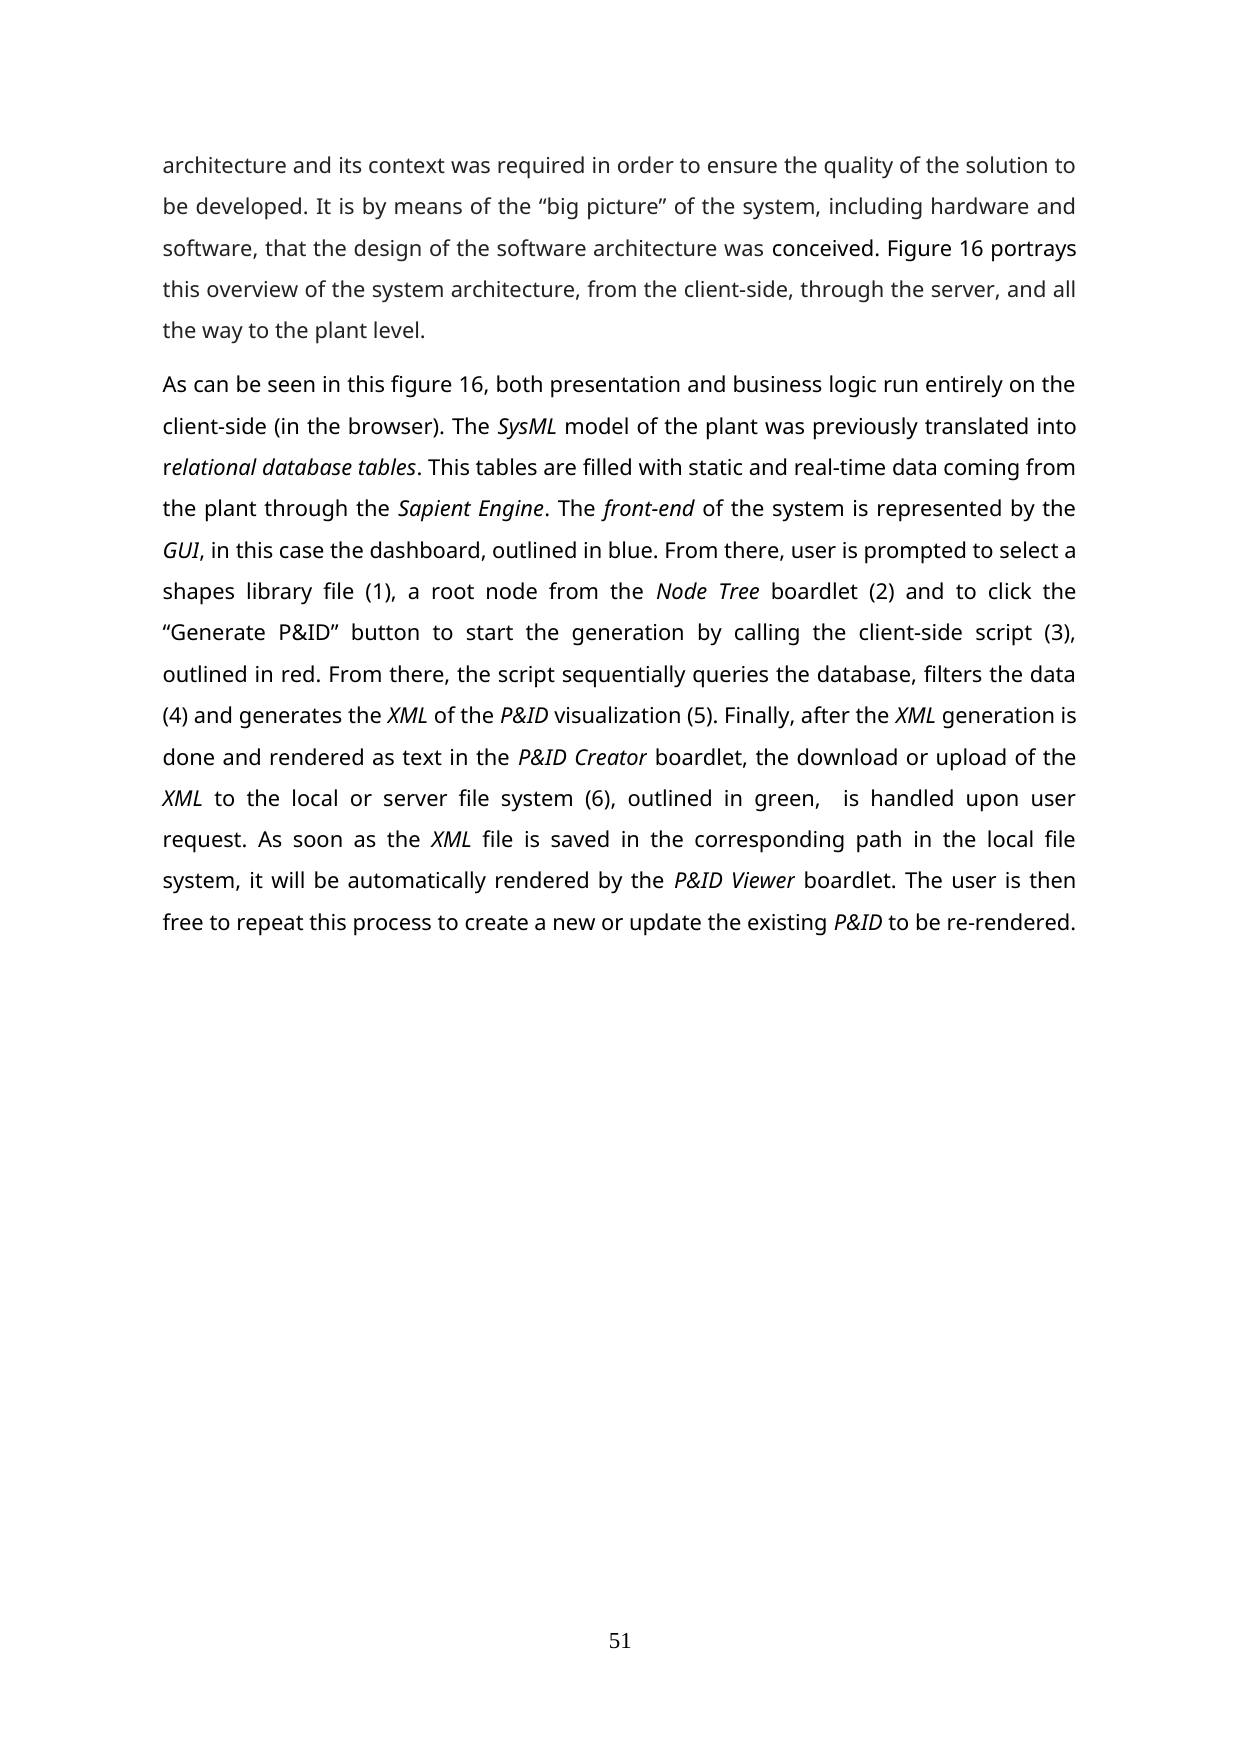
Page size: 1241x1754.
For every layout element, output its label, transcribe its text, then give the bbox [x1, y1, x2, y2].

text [162, 150, 1077, 286]
text As can be seen in this figure 16, both presentation and business logic run entirely on the client-side (in the browser). The SysML model of the plant was previously translated into relational database tables. This tables are filled with static and real-time data coming from the plant through the Sapient Engine. The front-end of the system is represented by the GUI, in this case the dashboard, outlined in blue. From there, user is prompted to select a shapes library file (1), a root node from the Node Tree boardlet (2) and to click the “Generate P&ID” button to start the generation by calling the client-side script (3), outlined in red. From there, the script sequentially queries the database, filters the data (4) and generates the XML of the P&ID visualization (5). Finally, after the XML generation is done and rendered as text in the P&ID Creator boardlet, the download or upload of the XML to the local or server file system (6), outlined in green, is handled upon user request. As soon as the XML file is saved in the corresponding path in the local file system, it will be automatically rendered by the P&ID Viewer boardlet. The user is then free to repeat this process to create a new or update the existing P&ID to be re-rendered. [162, 806, 1077, 937]
text As can be seen in this figure 16, both presentation and business logic run entirely on the client-side (in the browser). The SysML model of the plant was previously translated into relational database tables. This tables are filled with static and real-time data coming from the plant through the Sapient Engine. The front-end of the system is represented by the GUI, in this case the dashboard, outlined in blue. From there, user is prompted to select a shapes library file (1), a root node from the Node Tree boardlet (2) and to click the “Generate P&ID” button to start the generation by calling the client-side script (3), outlined in red. From there, the script sequentially queries the database, filters the data (4) and generates the XML of the P&ID visualization (5). Finally, after the XML generation is done and rendered as text in the P&ID Creator boardlet, the download or upload of the XML to the local or server file system (6), outlined in green, is handled upon user request. As soon as the XML file is saved in the corresponding path in the local file system, it will be automatically rendered by the P&ID Viewer boardlet. The user is then free to repeat this process to create a new or update the existing P&ID to be re-rendered. [162, 630, 1077, 804]
text As can be seen in this figure 16, both presentation and business logic run entirely on the client-side (in the browser). The SysML model of the plant was previously translated into relational database tables. This tables are filled with static and real-time data coming from the plant through the Sapient Engine. The front-end of the system is represented by the GUI, in this case the dashboard, outlined in blue. From there, user is prompted to select a shapes library file (1), a root node from the Node Tree boardlet (2) and to click the “Generate P&ID” button to start the generation by calling the client-side script (3), outlined in red. From there, the script sequentially queries the database, filters the data (4) and generates the XML of the P&ID visualization (5). Finally, after the XML generation is done and rendered as text in the P&ID Creator boardlet, the download or upload of the XML to the local or server file system (6), outlined in green, is handled upon user request. As soon as the XML file is saved in the corresponding path in the local file system, it will be automatically rendered by the P&ID Viewer boardlet. The user is then free to repeat this process to create a new or update the existing P&ID to be re-rendered. [162, 392, 1077, 629]
